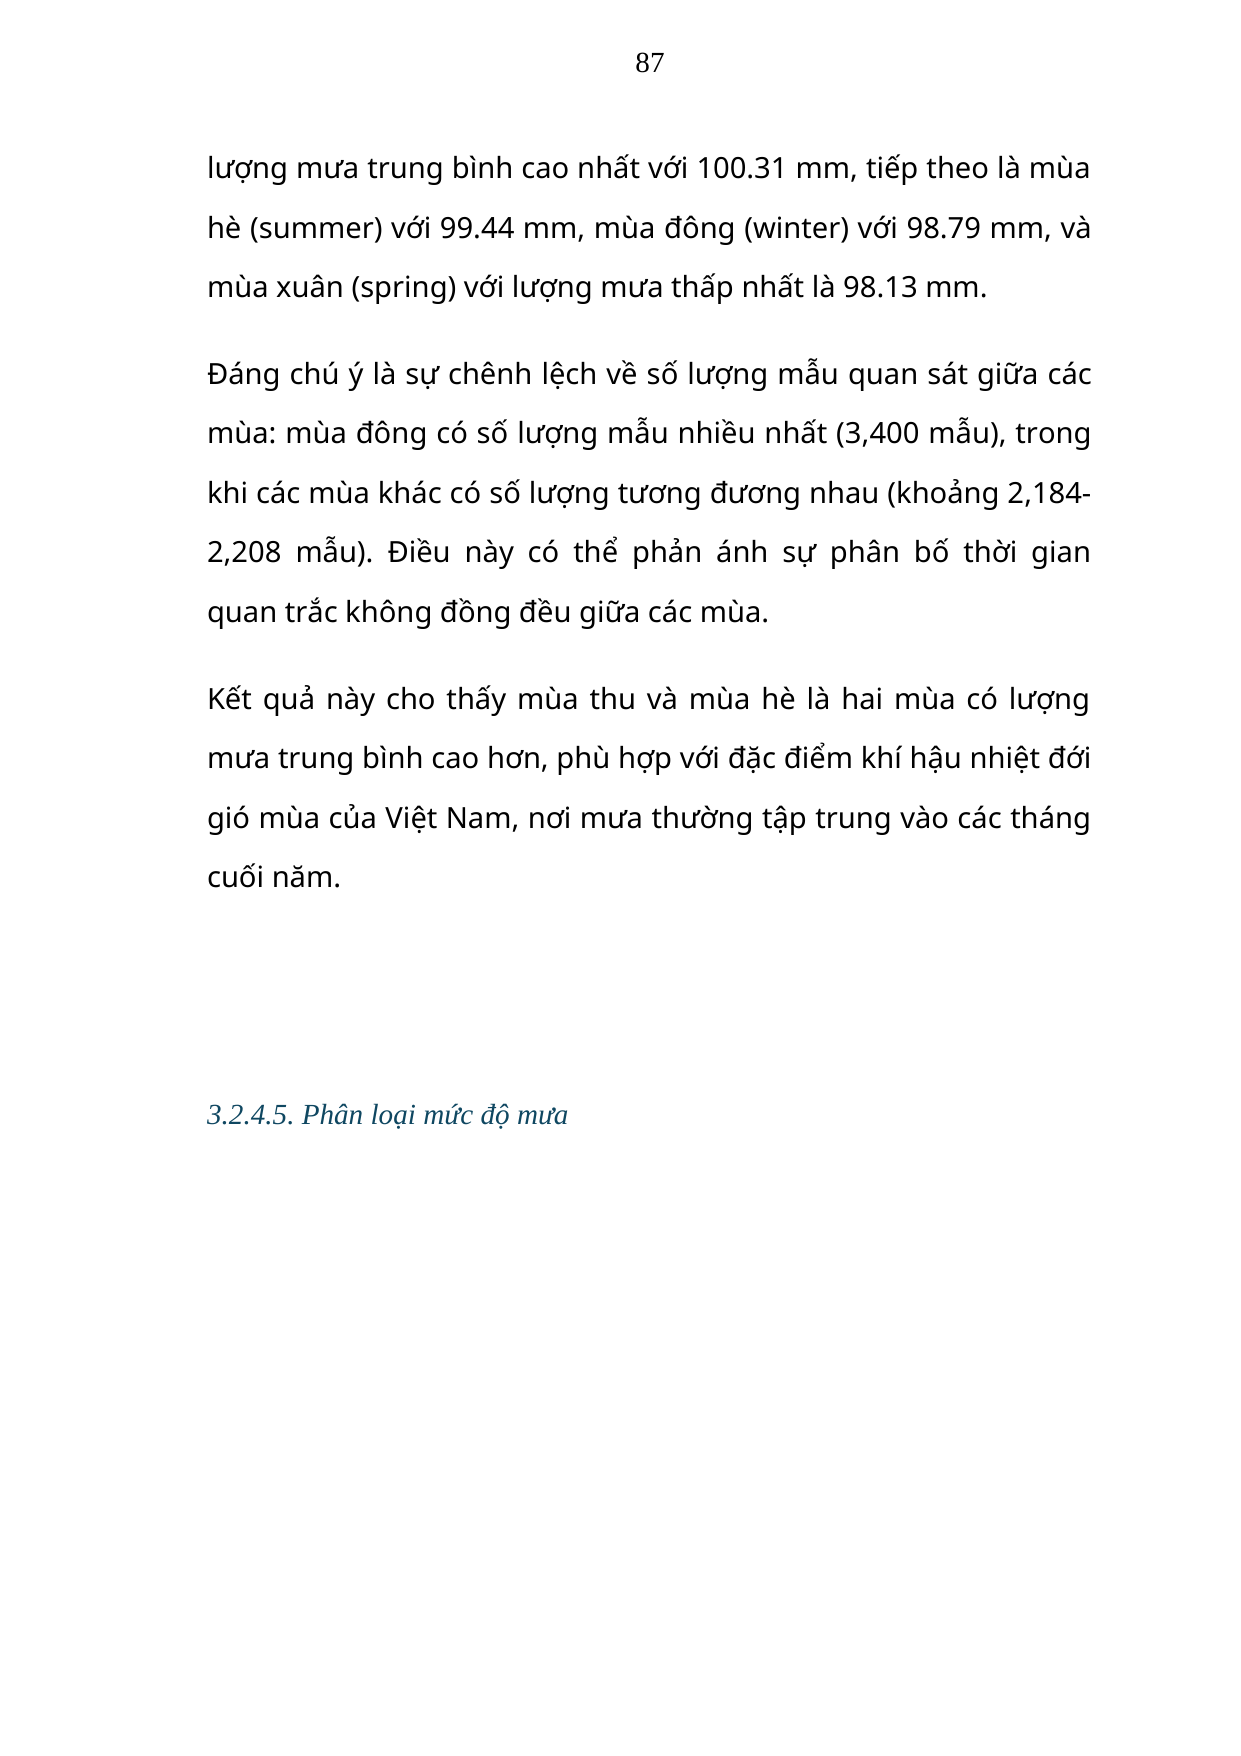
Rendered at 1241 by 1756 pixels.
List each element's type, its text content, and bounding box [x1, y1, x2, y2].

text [207, 148, 1092, 306]
text Kết quả này cho thấy mùa thu và mùa hè là hai mùa có lượng mưa trung bình cao hơn, phù hợp với đặc điểm khí hậu nhiệt đới gió mùa của Việt Nam, nơi mưa thường tập trung vào các tháng cuối năm. [207, 678, 1092, 896]
text Đáng chú ý là sự chênh lệch về số lượng mẫu quan sát giữa các mùa: mùa đông có số lượng mẫu nhiều nhất (3,400 mẫu), trong khi các mùa khác có số lượng tương đương nhau (khoảng 2,184-2,208 mẫu). Điều này có thể phản ánh sự phân bố thời gian quan trắc không đồng đều giữa các mùa. [207, 353, 1092, 631]
subtitle 3.2.4.5. Phân loại mức độ mưa [207, 1097, 1092, 1131]
